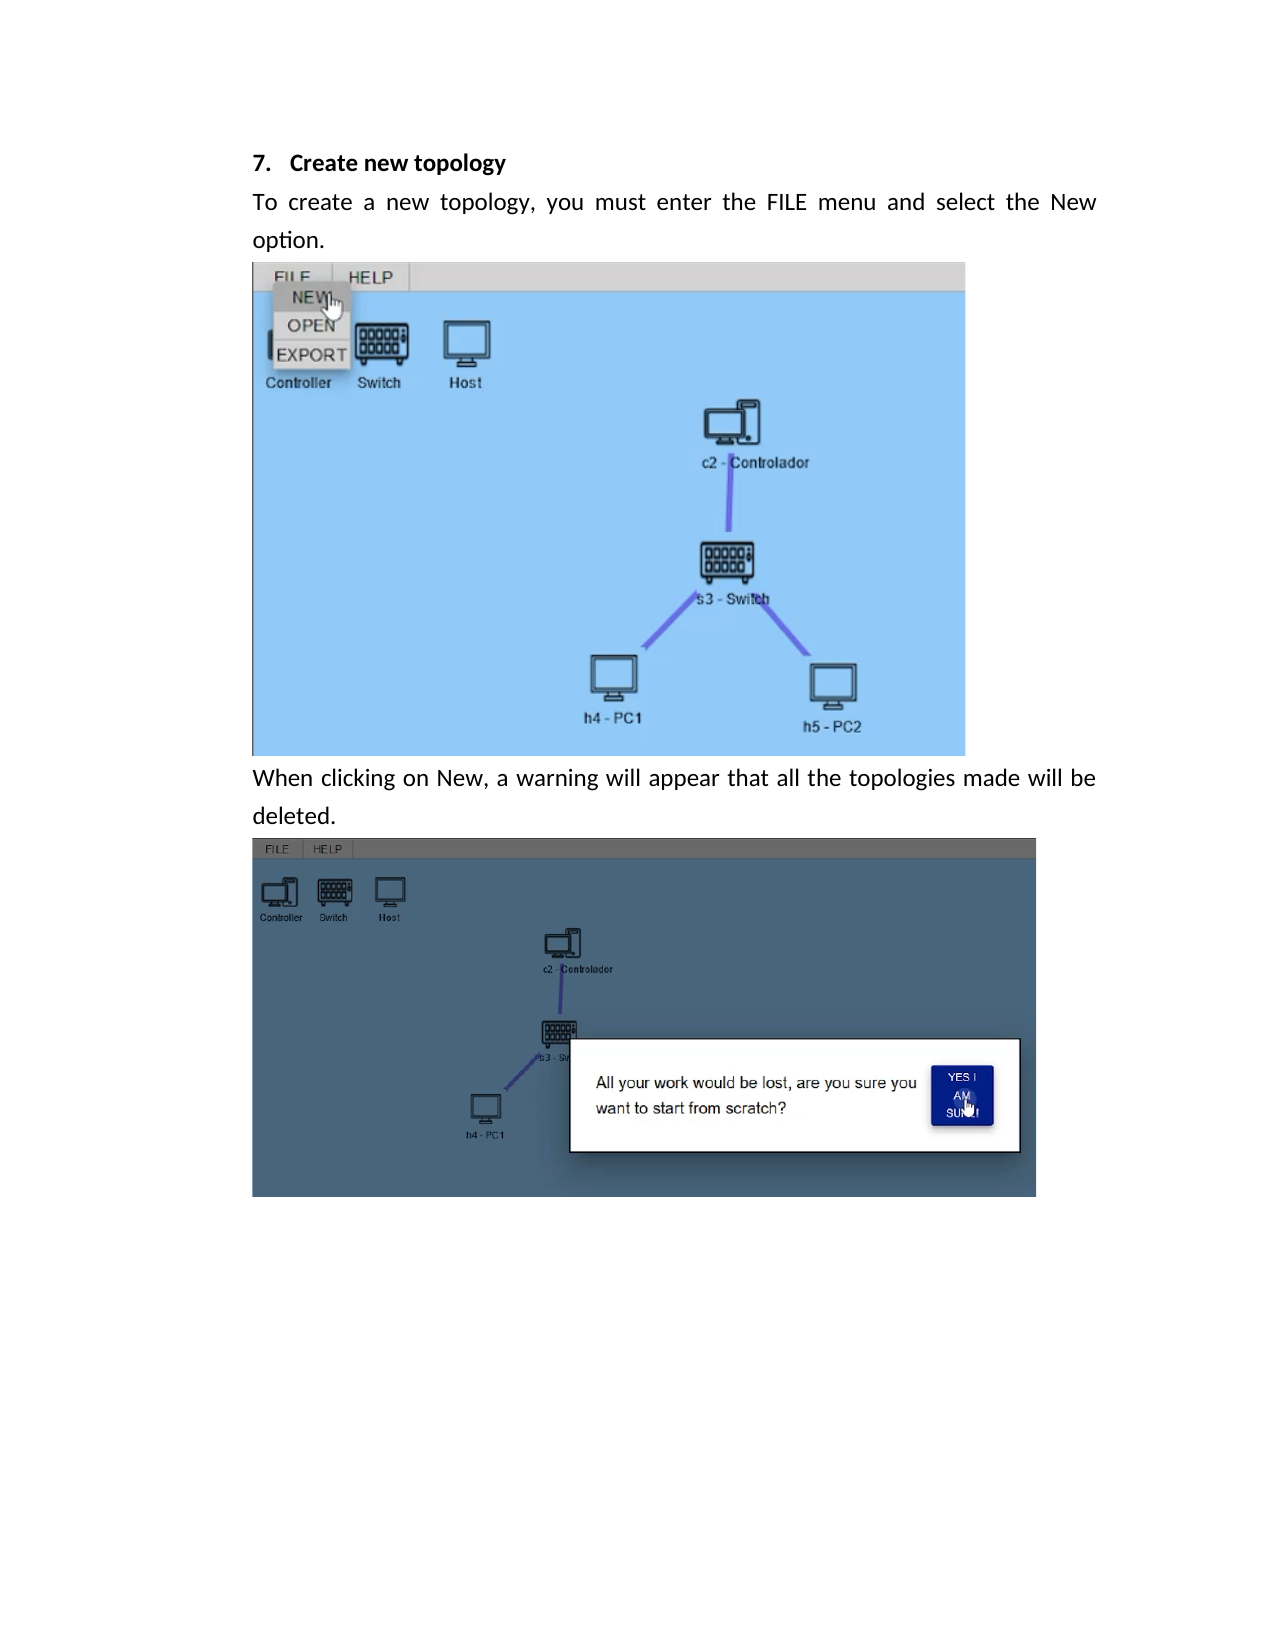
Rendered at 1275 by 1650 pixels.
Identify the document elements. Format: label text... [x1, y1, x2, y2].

list Create new topology [252, 148, 1098, 178]
list To create a new topology, you must enter the FILE menu and select the New option. [252, 186, 1098, 254]
picture [252, 262, 966, 756]
list When clicking on New, a warning will appear that all the topologies made will be deleted. [252, 762, 1098, 831]
picture [252, 838, 1037, 1197]
